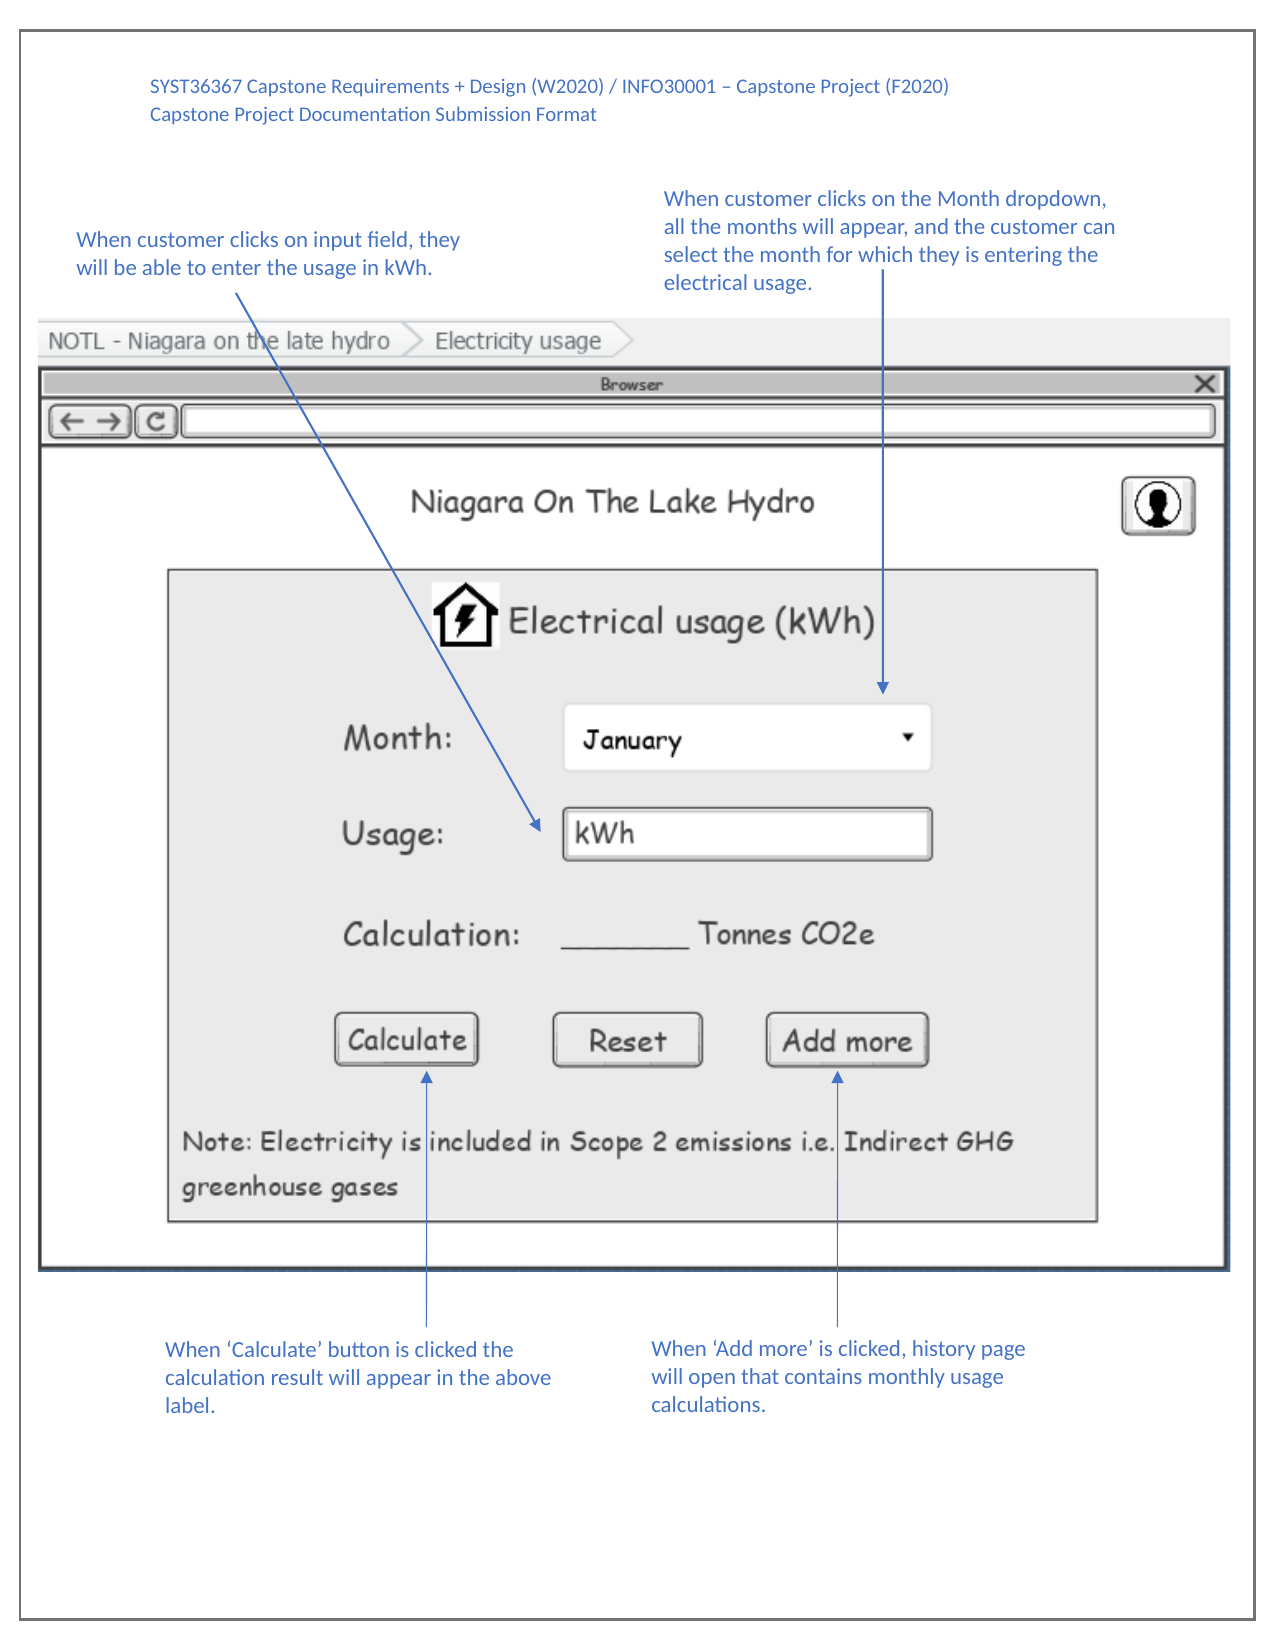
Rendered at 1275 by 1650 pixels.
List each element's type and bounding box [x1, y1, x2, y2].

picture [37, 318, 1231, 1272]
